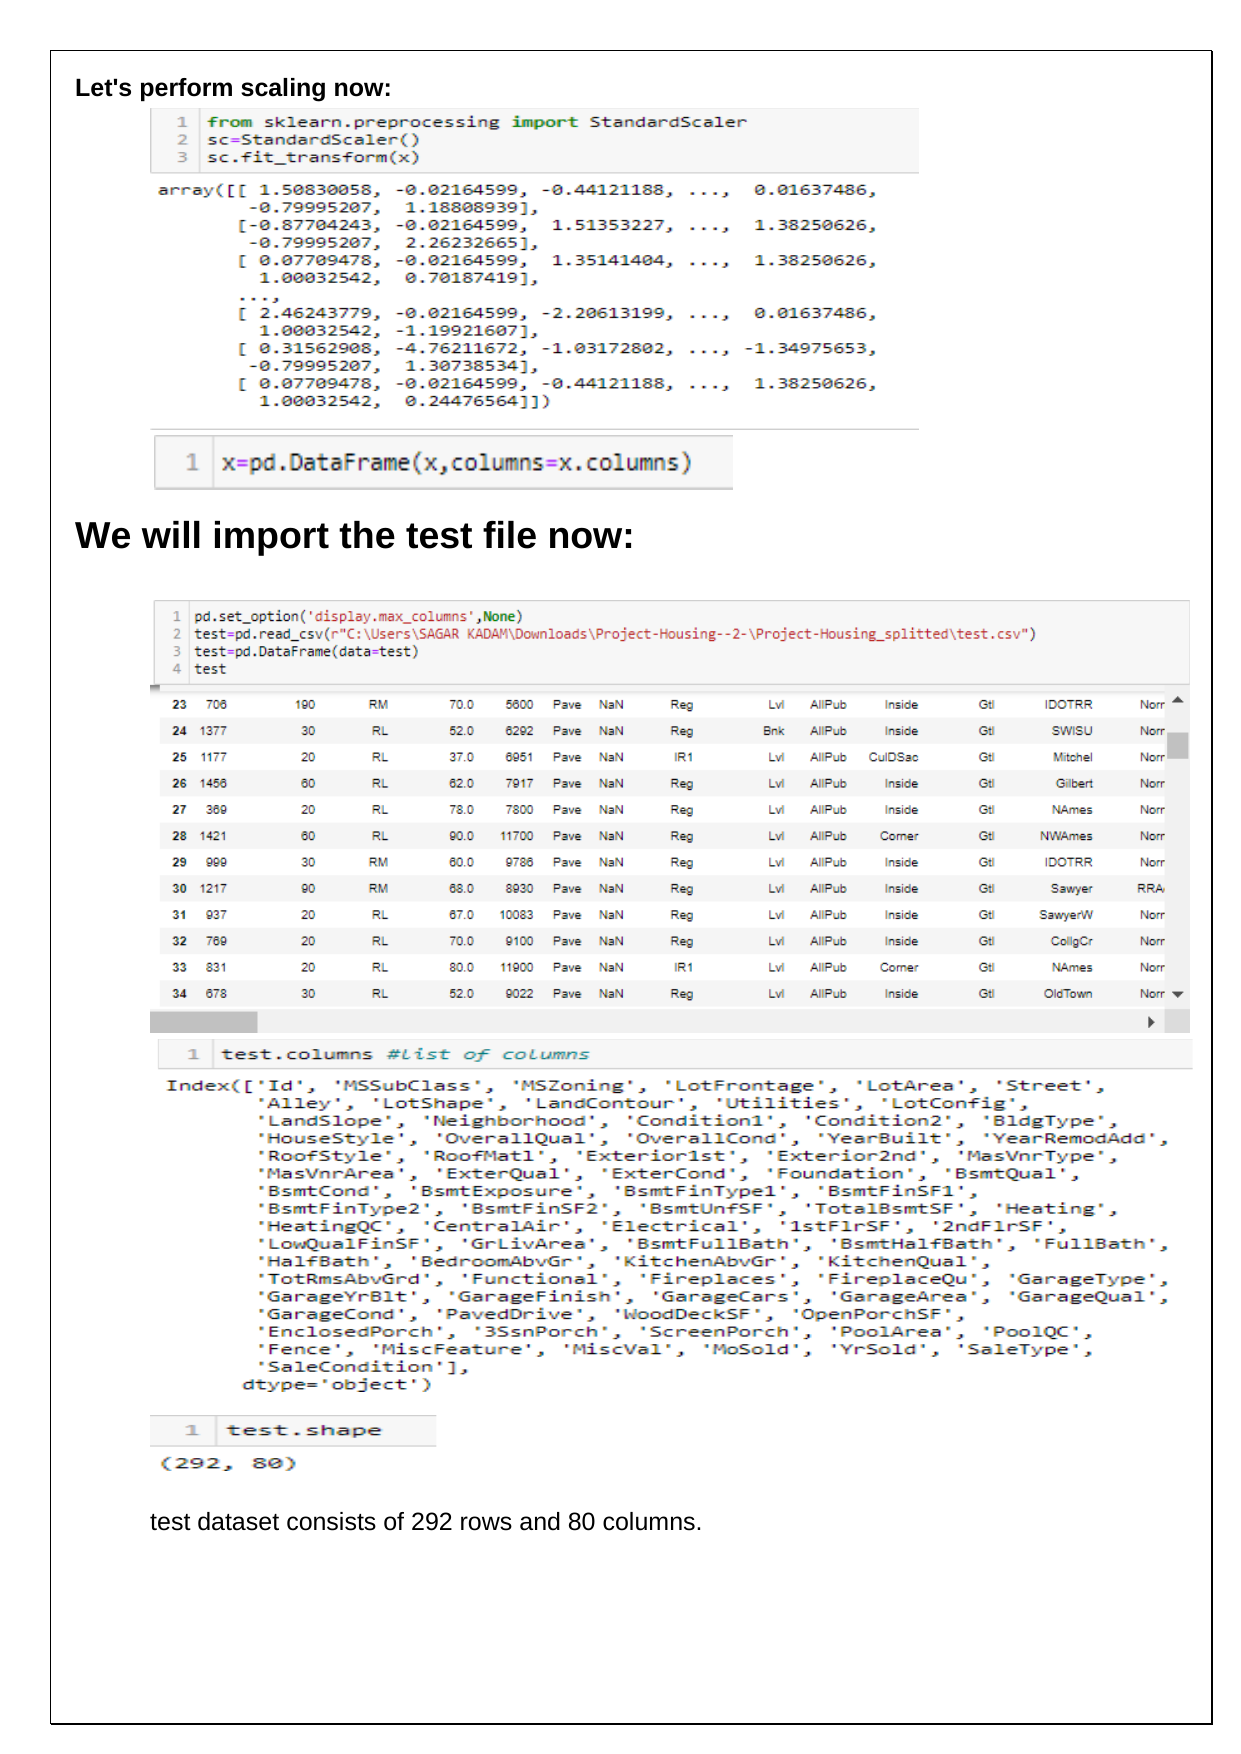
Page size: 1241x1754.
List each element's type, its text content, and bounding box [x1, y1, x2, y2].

subtitle Let's perform scaling now: [75, 73, 1211, 102]
picture [157, 1039, 1193, 1392]
picture [150, 1415, 437, 1471]
text test dataset consists of 292 rows and 80 columns. [150, 1448, 1211, 1536]
picture [150, 600, 1190, 1033]
picture [150, 108, 919, 430]
text We will import the test file now: [75, 514, 1211, 557]
picture [154, 435, 733, 490]
